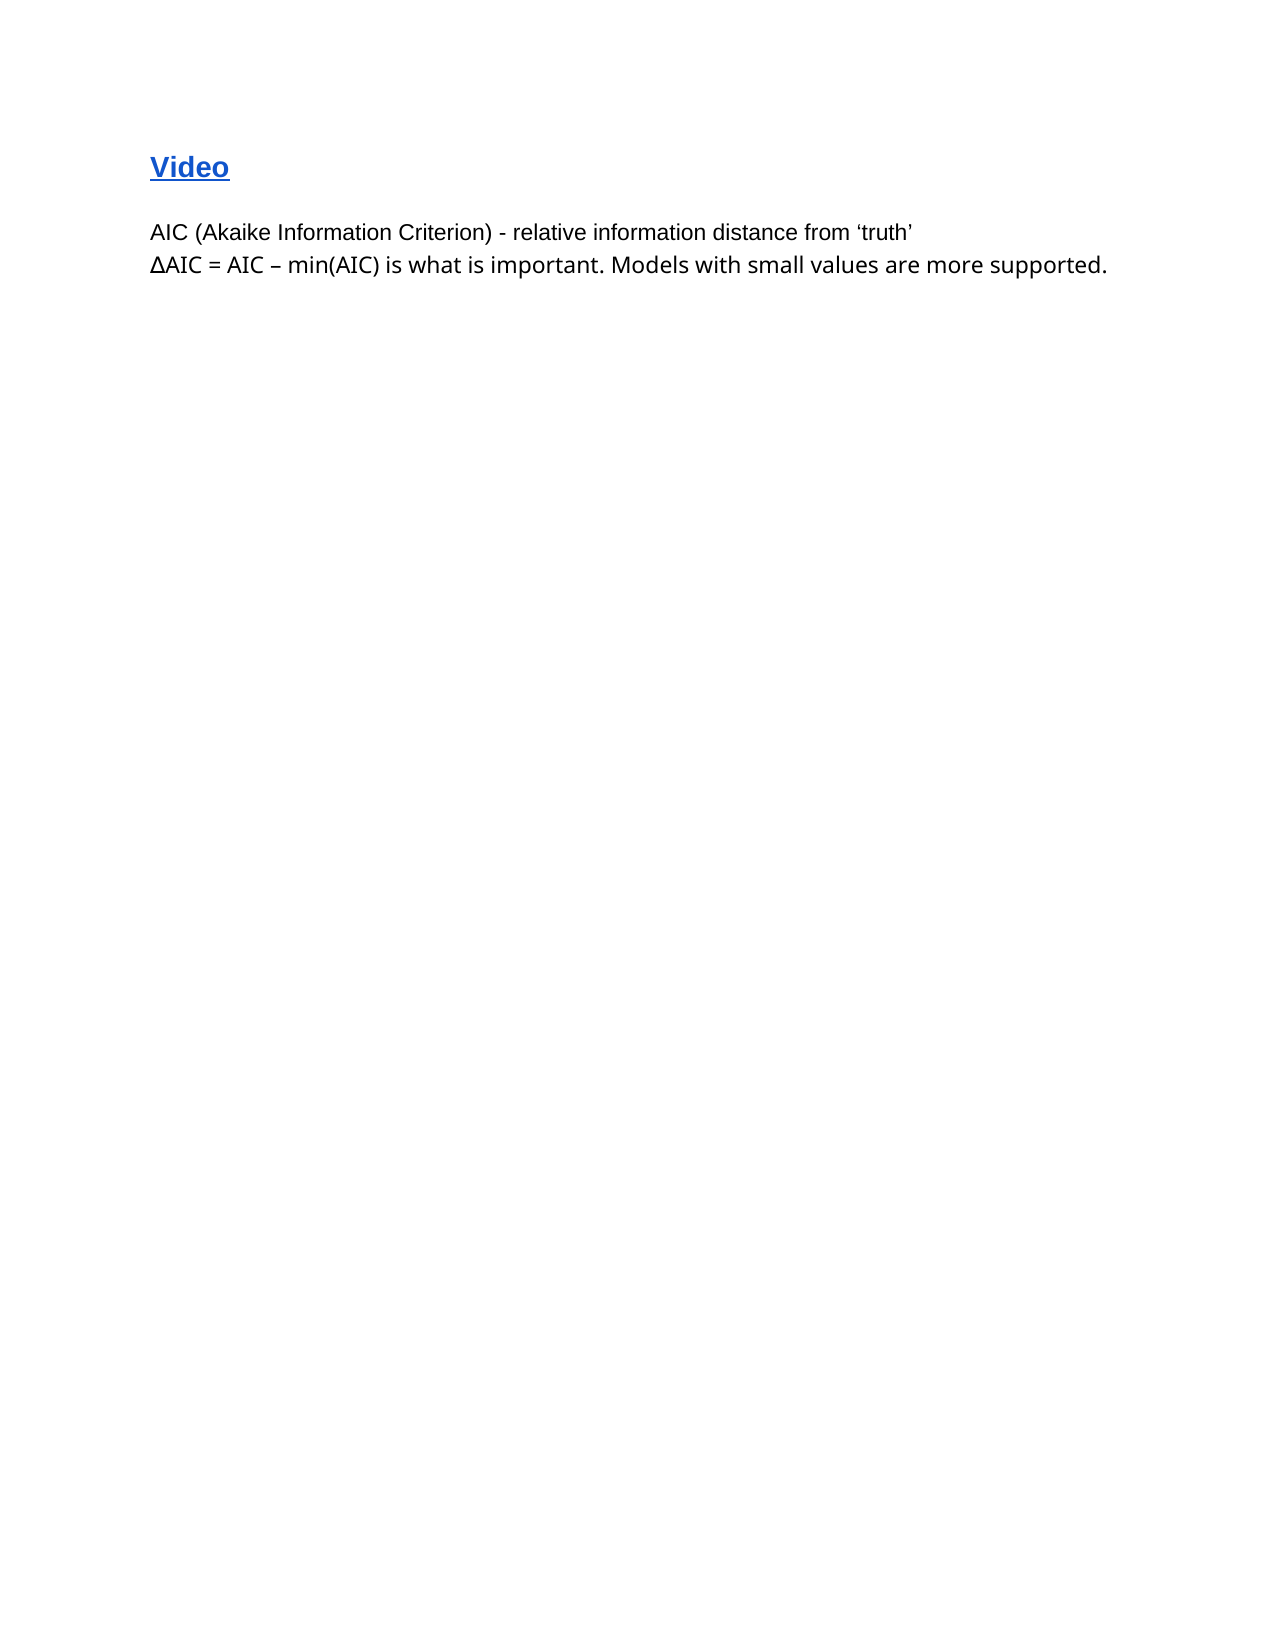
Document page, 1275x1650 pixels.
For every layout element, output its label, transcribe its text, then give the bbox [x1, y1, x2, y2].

text AIC (Akaike Information Criterion) - relative information distance from ‘truth’ [150, 219, 1125, 245]
text Video [150, 150, 1125, 183]
